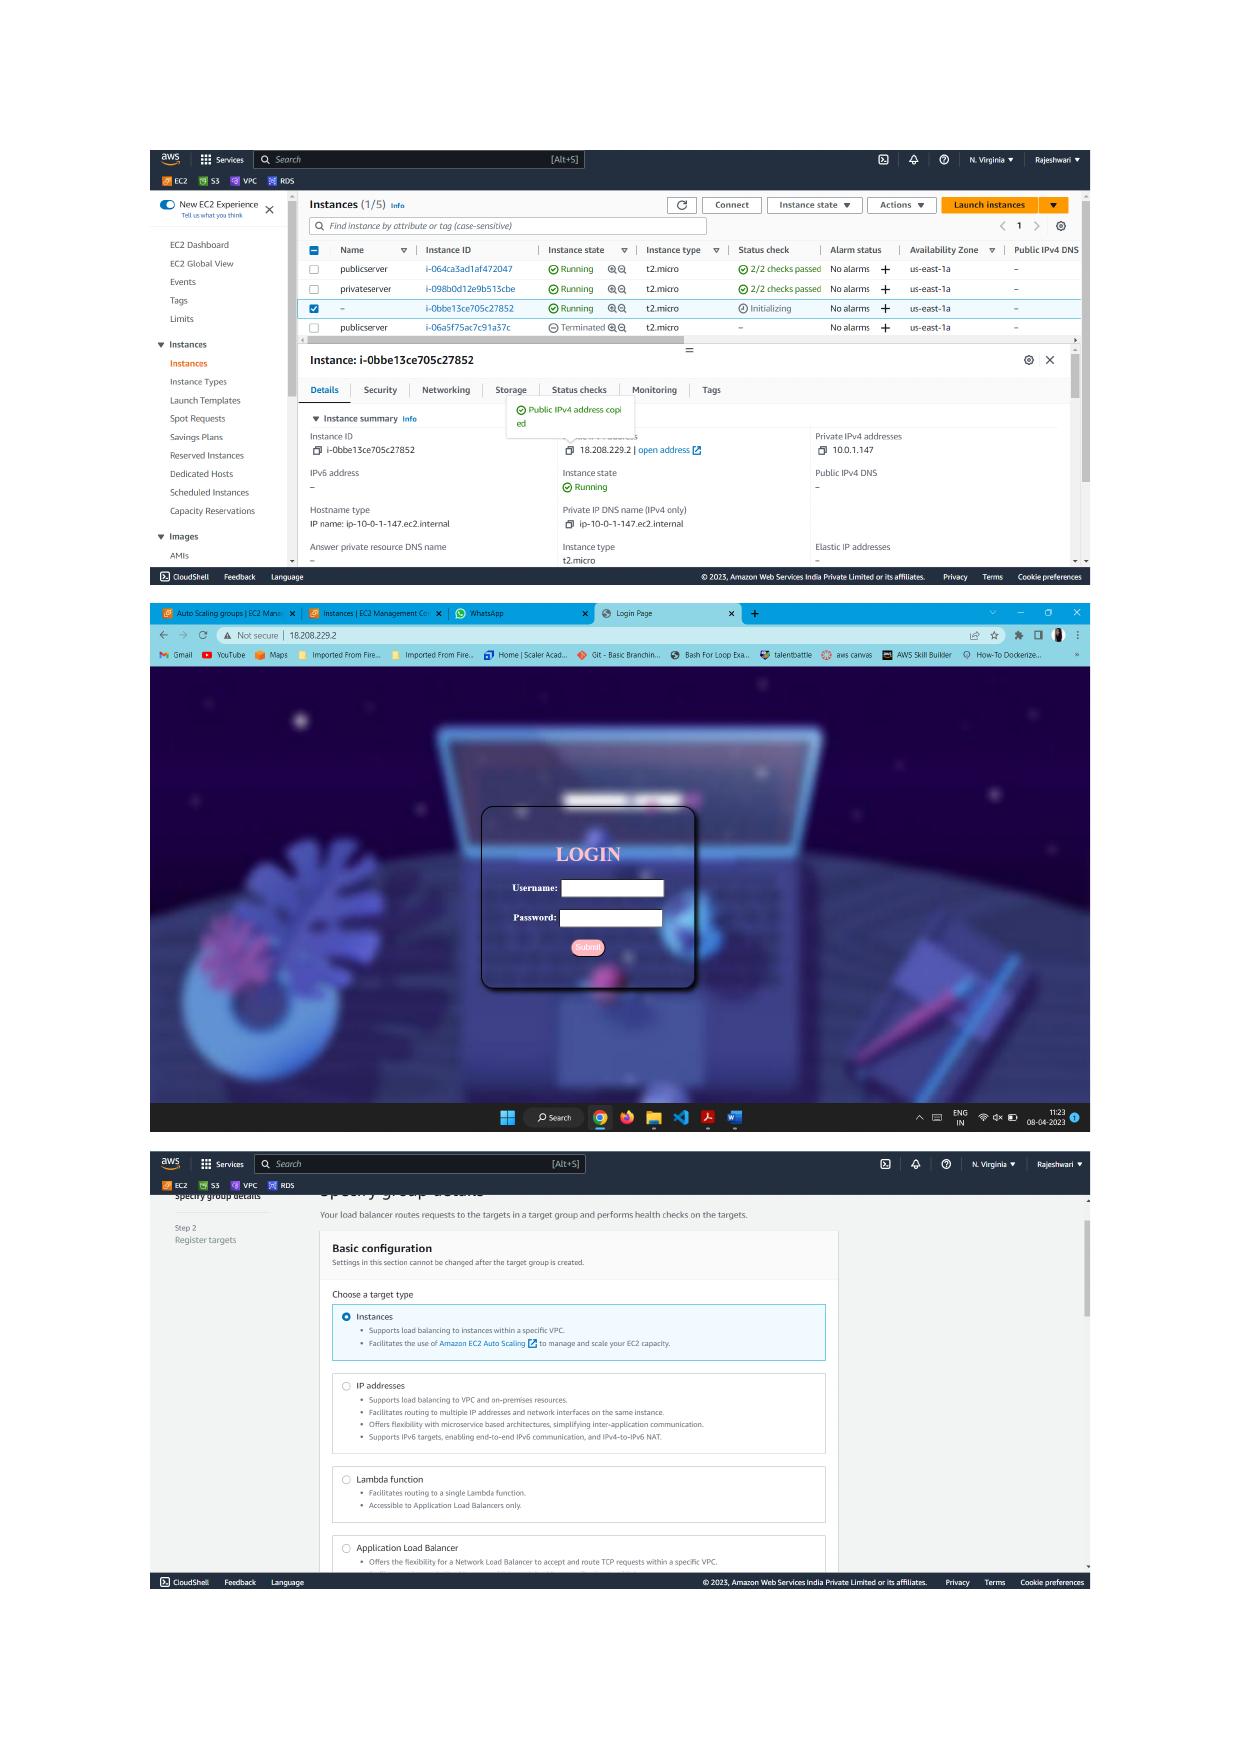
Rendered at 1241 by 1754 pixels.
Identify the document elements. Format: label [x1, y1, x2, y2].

picture [150, 150, 1091, 585]
picture [456, 609, 465, 618]
picture [163, 609, 172, 618]
picture [150, 603, 1091, 1132]
picture [150, 1151, 1091, 1589]
picture [310, 609, 318, 618]
